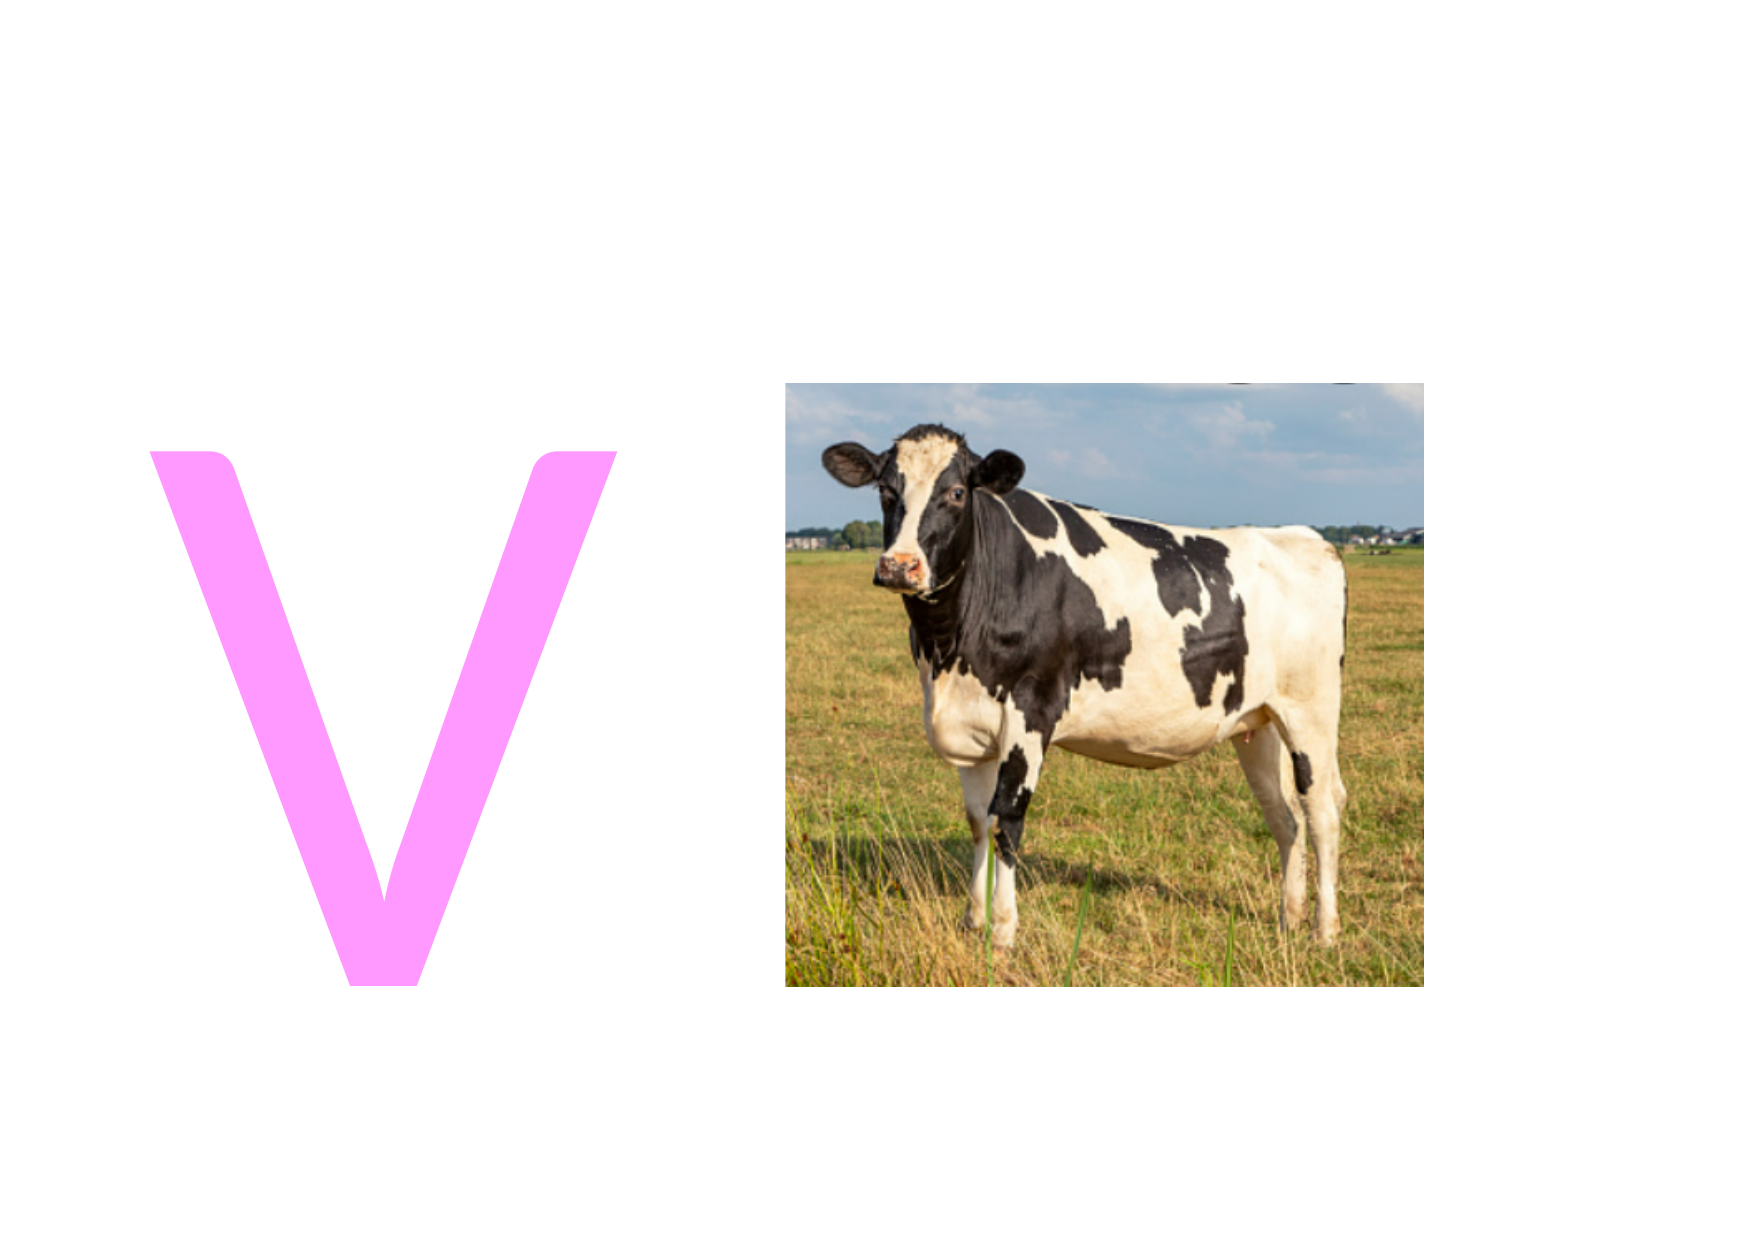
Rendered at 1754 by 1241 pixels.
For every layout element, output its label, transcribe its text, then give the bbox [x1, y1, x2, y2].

picture [785, 383, 1424, 987]
